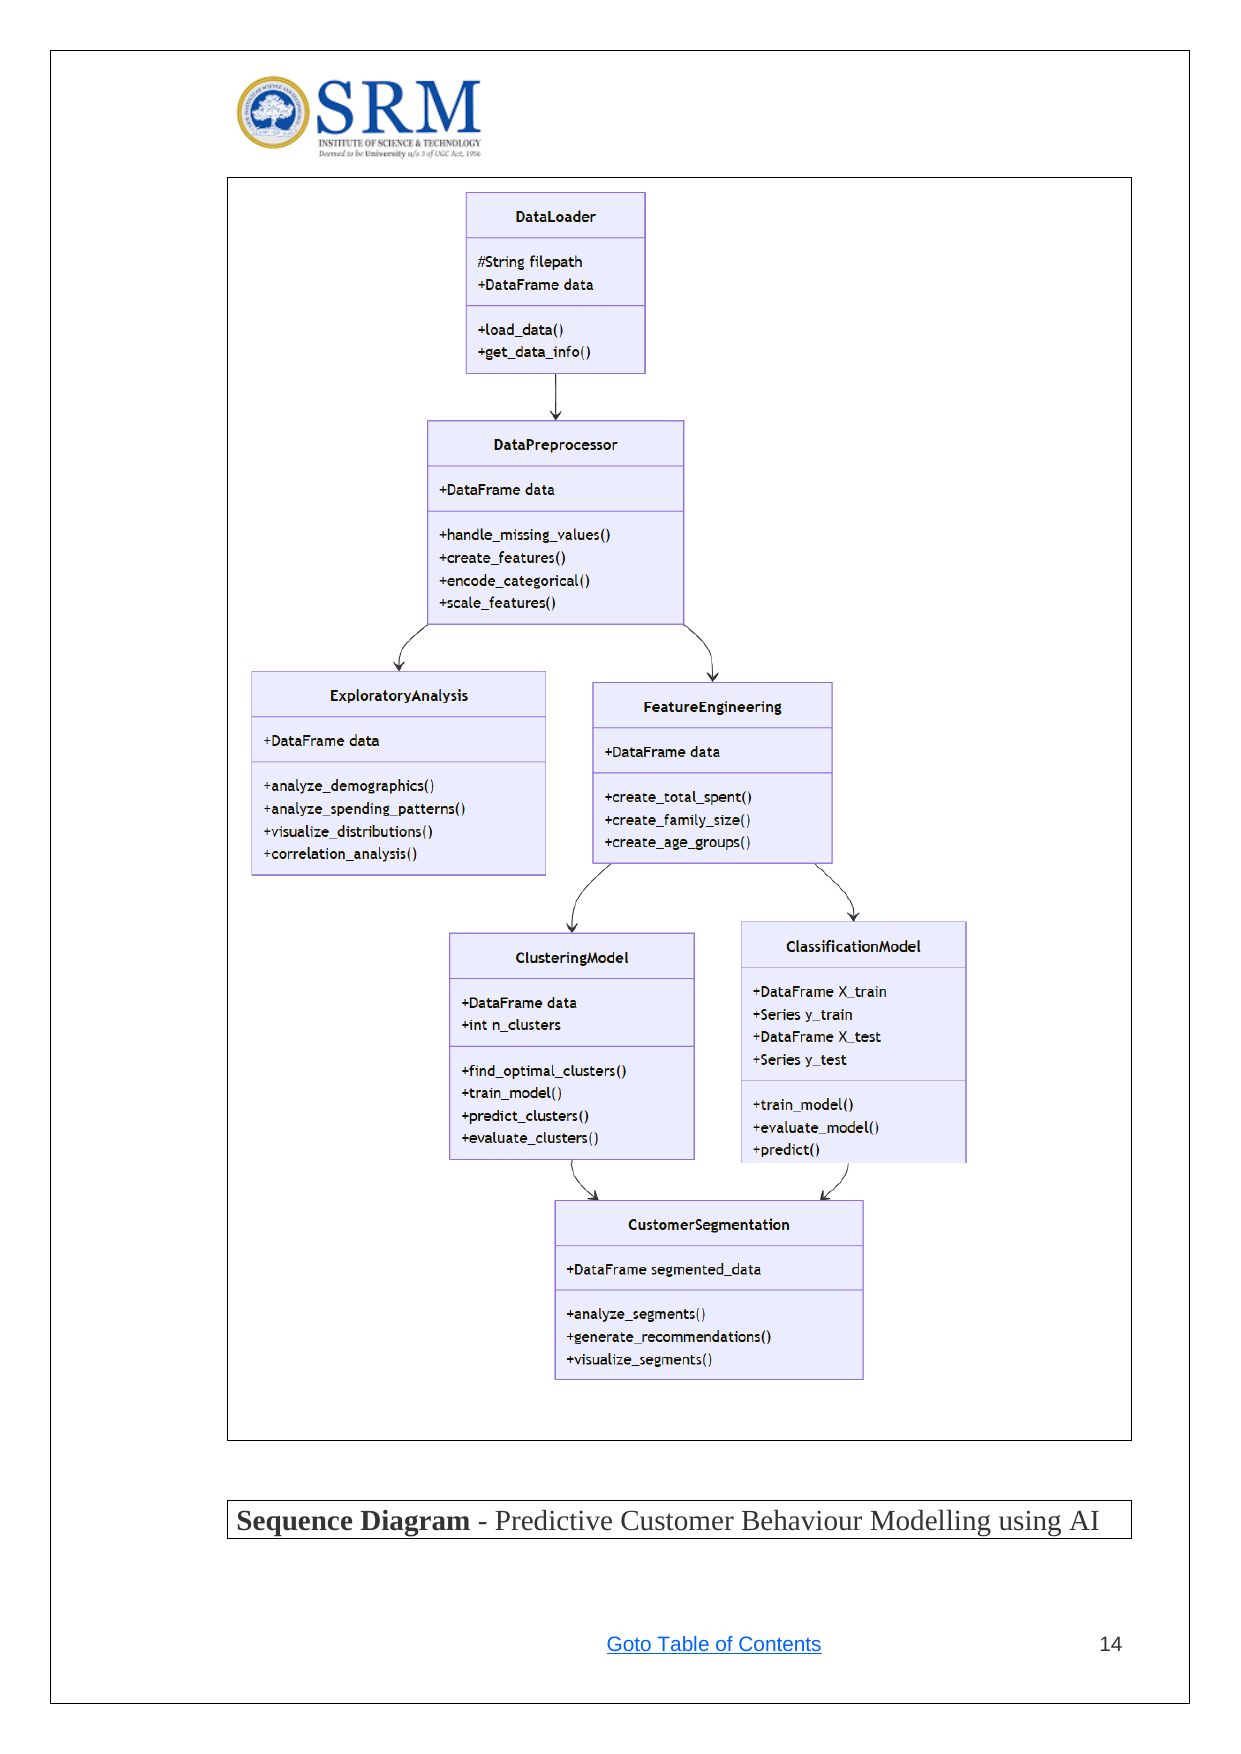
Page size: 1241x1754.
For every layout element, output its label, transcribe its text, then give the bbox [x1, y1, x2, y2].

picture [236, 73, 484, 160]
picture [236, 180, 993, 1392]
text Sequence Diagram - Predictive Customer Behaviour Modelling using AI [228, 1501, 1131, 1538]
